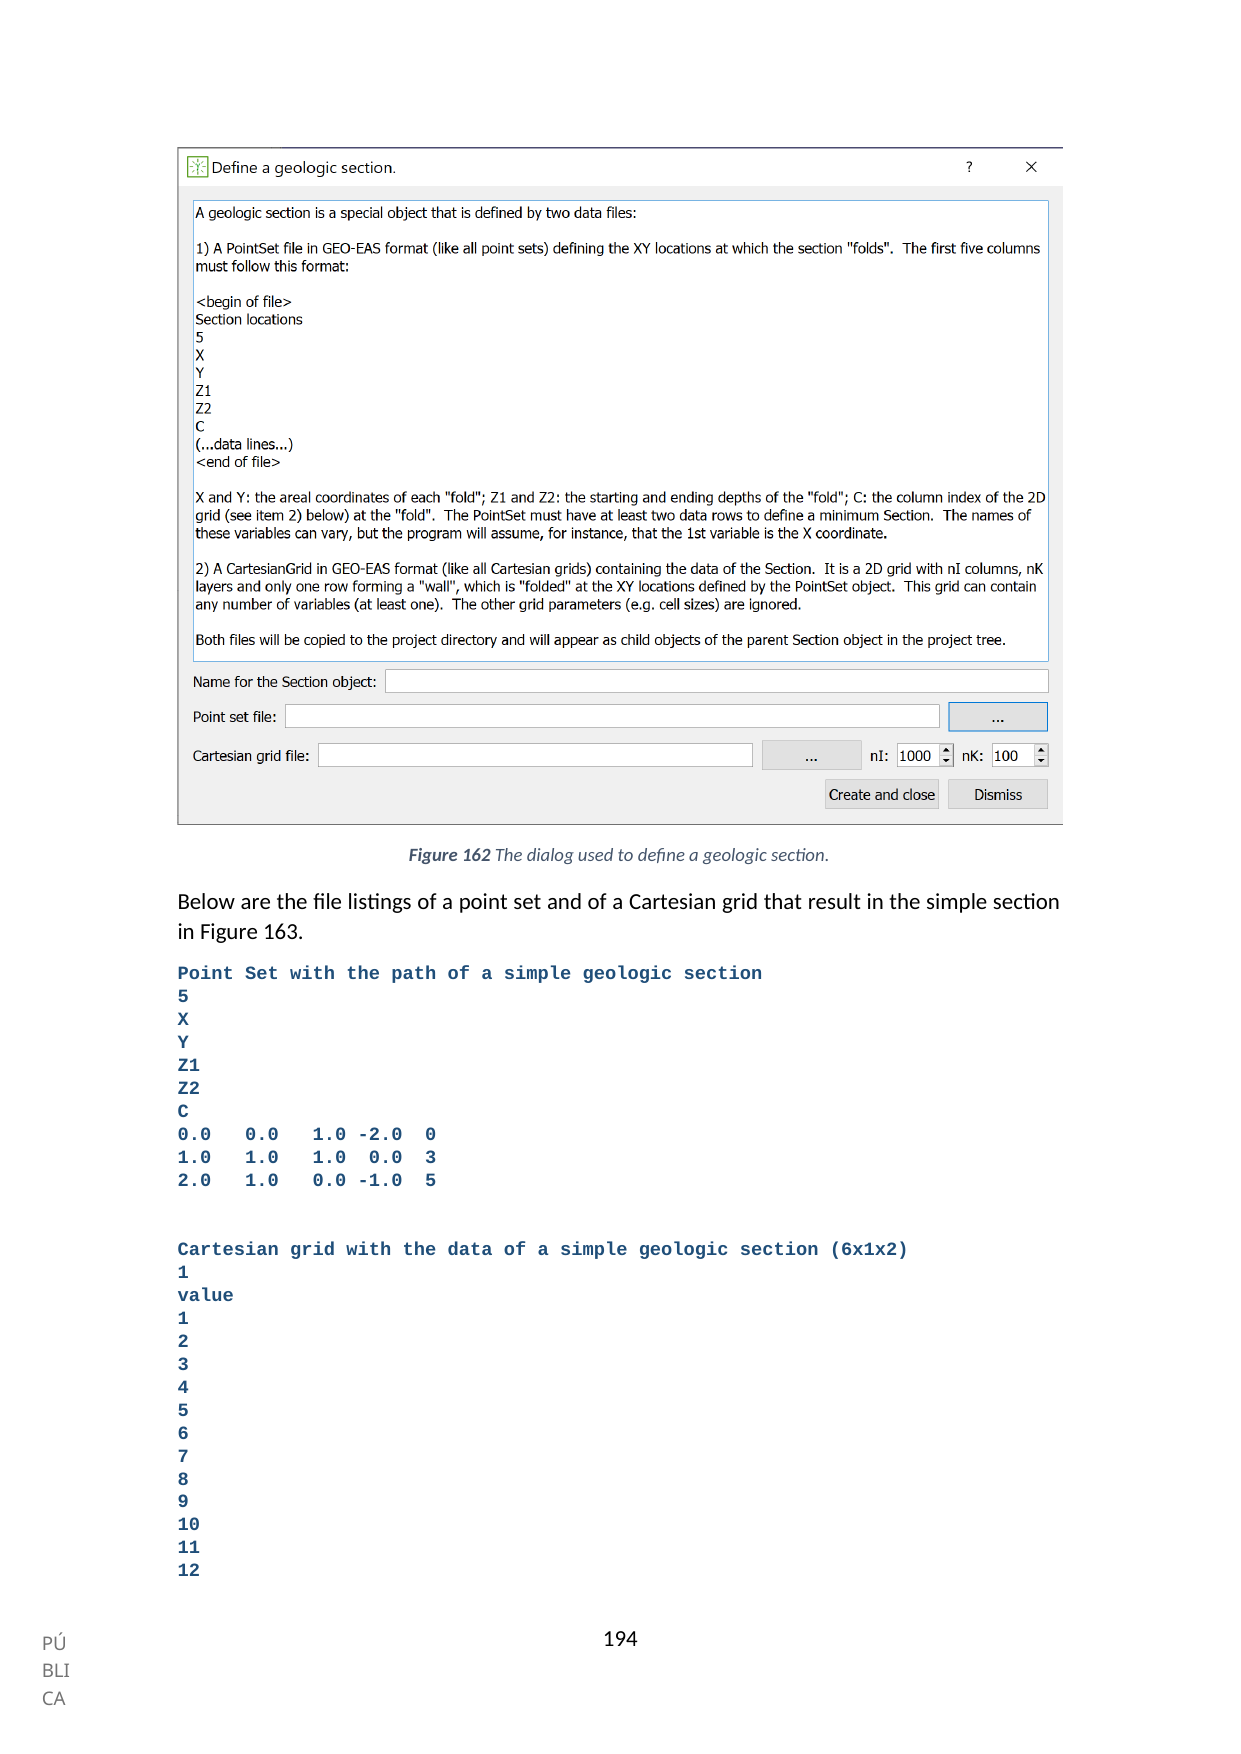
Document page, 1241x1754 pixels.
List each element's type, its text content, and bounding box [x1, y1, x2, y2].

text 5 [177, 987, 1063, 1008]
text Y [177, 1033, 1063, 1054]
text 9 [177, 1492, 1063, 1513]
text Z1 [177, 1056, 1063, 1077]
text 10 [177, 1515, 1063, 1536]
text 7 [177, 1446, 1063, 1468]
text 1 [177, 1263, 1063, 1284]
text C [177, 1102, 1063, 1123]
text 3 [177, 1355, 1063, 1376]
text 1 [177, 1309, 1063, 1330]
text 1.0 1.0 1.0 0.0 3 [177, 1147, 1063, 1169]
picture [177, 147, 1063, 825]
text Point Set with the path of a simple geologic section [177, 964, 1063, 985]
text 12 [177, 1561, 1063, 1582]
text 8 [177, 1469, 1063, 1491]
text Cartesian grid with the data of a simple geologic section (6x1x2) [177, 1240, 1063, 1261]
text X [177, 1010, 1063, 1031]
text value [177, 1286, 1063, 1307]
text Z2 [177, 1079, 1063, 1100]
text 2.0 1.0 0.0 -1.0 5 [177, 1170, 1063, 1192]
text 2 [177, 1332, 1063, 1353]
text 4 [177, 1378, 1063, 1399]
text 5 [177, 1401, 1063, 1422]
text 6 [177, 1423, 1063, 1445]
text 0.0 0.0 1.0 -2.0 0 [177, 1124, 1063, 1146]
text 11 [177, 1538, 1063, 1559]
